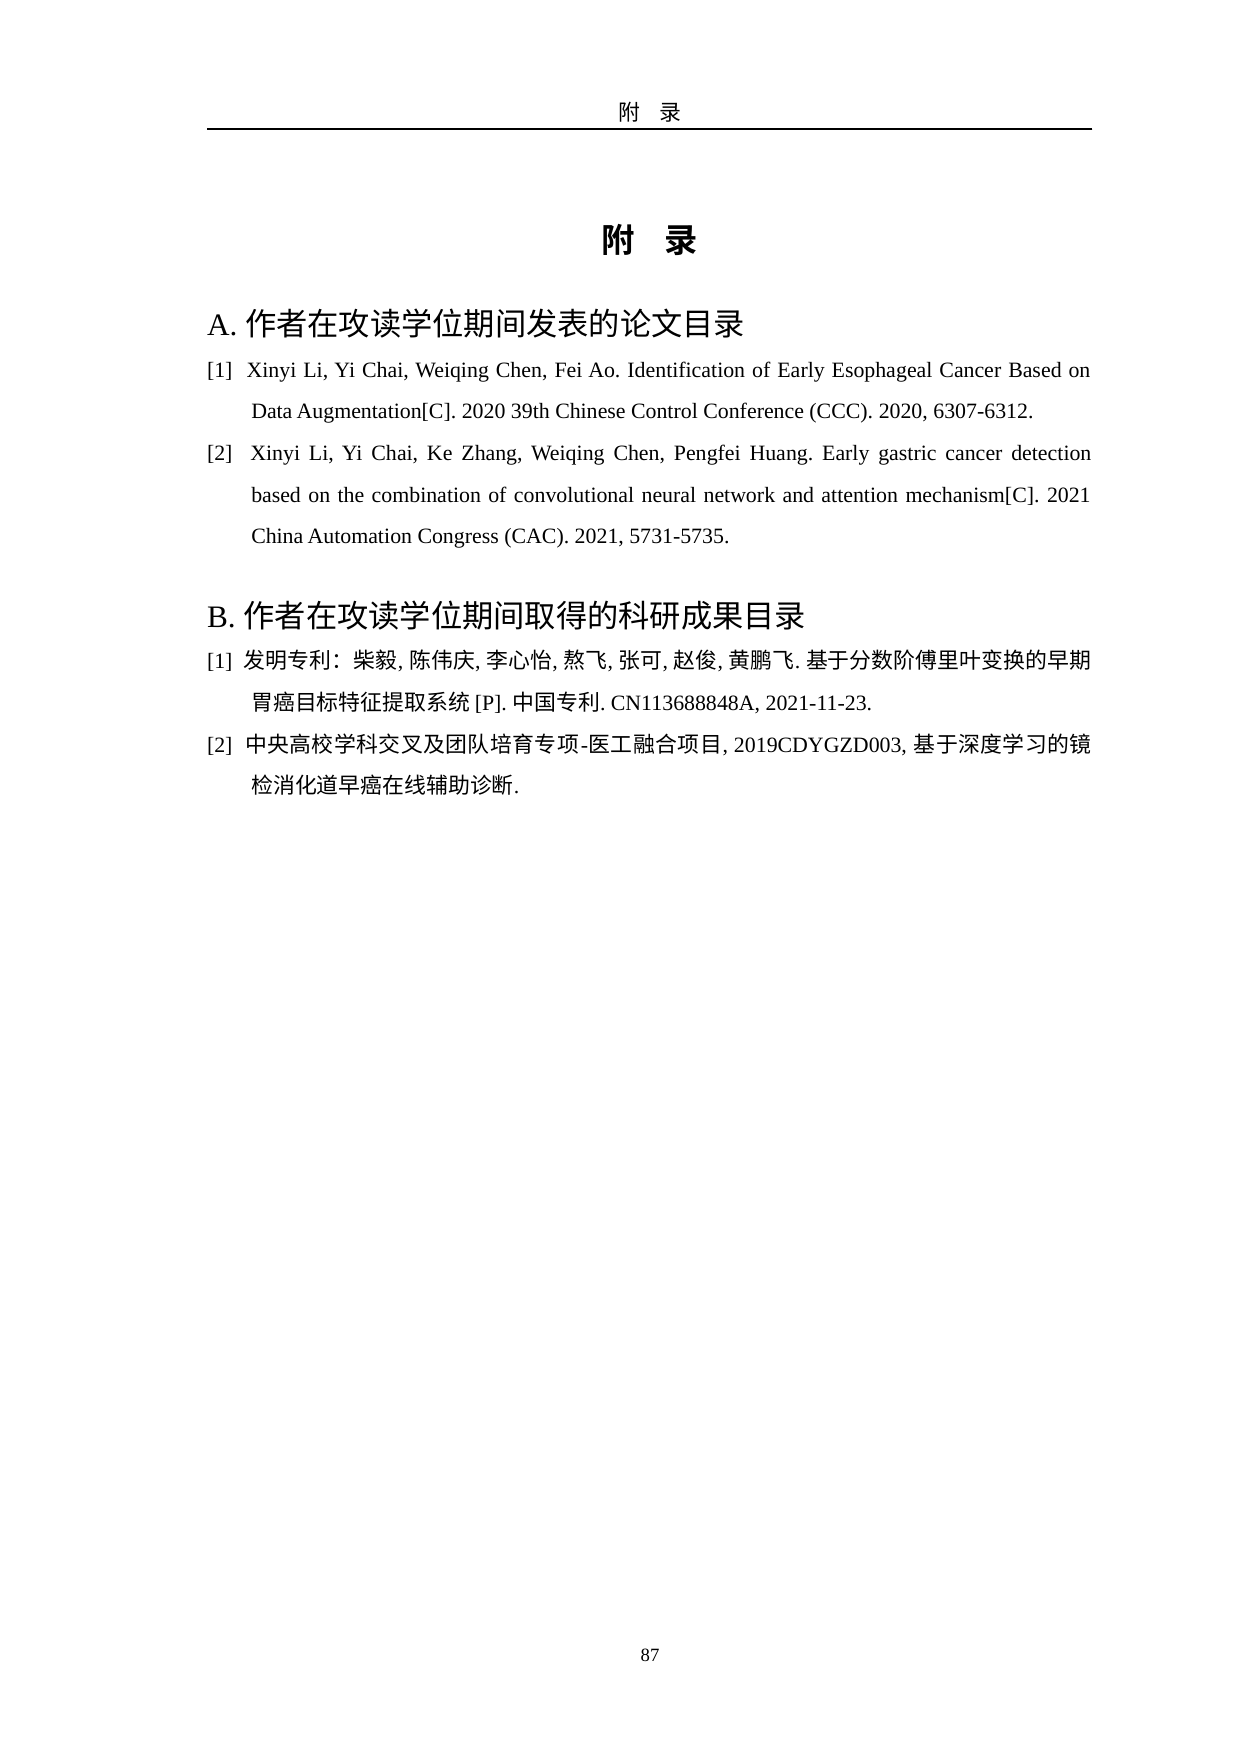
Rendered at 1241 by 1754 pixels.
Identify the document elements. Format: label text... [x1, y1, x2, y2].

text [1] 发明专利：柴毅, 陈伟庆, 李心怡, 熬飞, 张可, 赵俊, 黄鹏飞. 基于分数阶傅里叶变换的早期胃癌目标特征提取系统 [P]. 中国专利. CN113688848A, 2021-11-23. [207, 636, 1092, 719]
subtitle B. 作者在攻读学位期间取得的科研成果目录 [207, 594, 1092, 636]
text [1] Xinyi Li, Yi Chai, Weiqing Chen, Fei Ao. Identification of Early Esophageal Cancer Based on Data Augmentation[C]. 2020 39th Chinese Control Conference (CCC). 2020, 6307-6312. [207, 344, 1092, 427]
subtitle A. 作者在攻读学位期间发表的论文目录 [207, 302, 1092, 344]
subtitle 附 录 [207, 219, 1092, 261]
text [2] Xinyi Li, Yi Chai, Ke Zhang, Weiqing Chen, Pengfei Huang. Early gastric cancer detection based on the combination of convolutional neural network and attention mechanism[C]. 2021 China Automation Congress (CAC). 2021, 5731-5735. [207, 427, 1092, 552]
text [2] 中央高校学科交叉及团队培育专项-医工融合项目, 2019CDYGZD003, 基于深度学习的镜检消化道早癌在线辅助诊断. [207, 719, 1092, 802]
